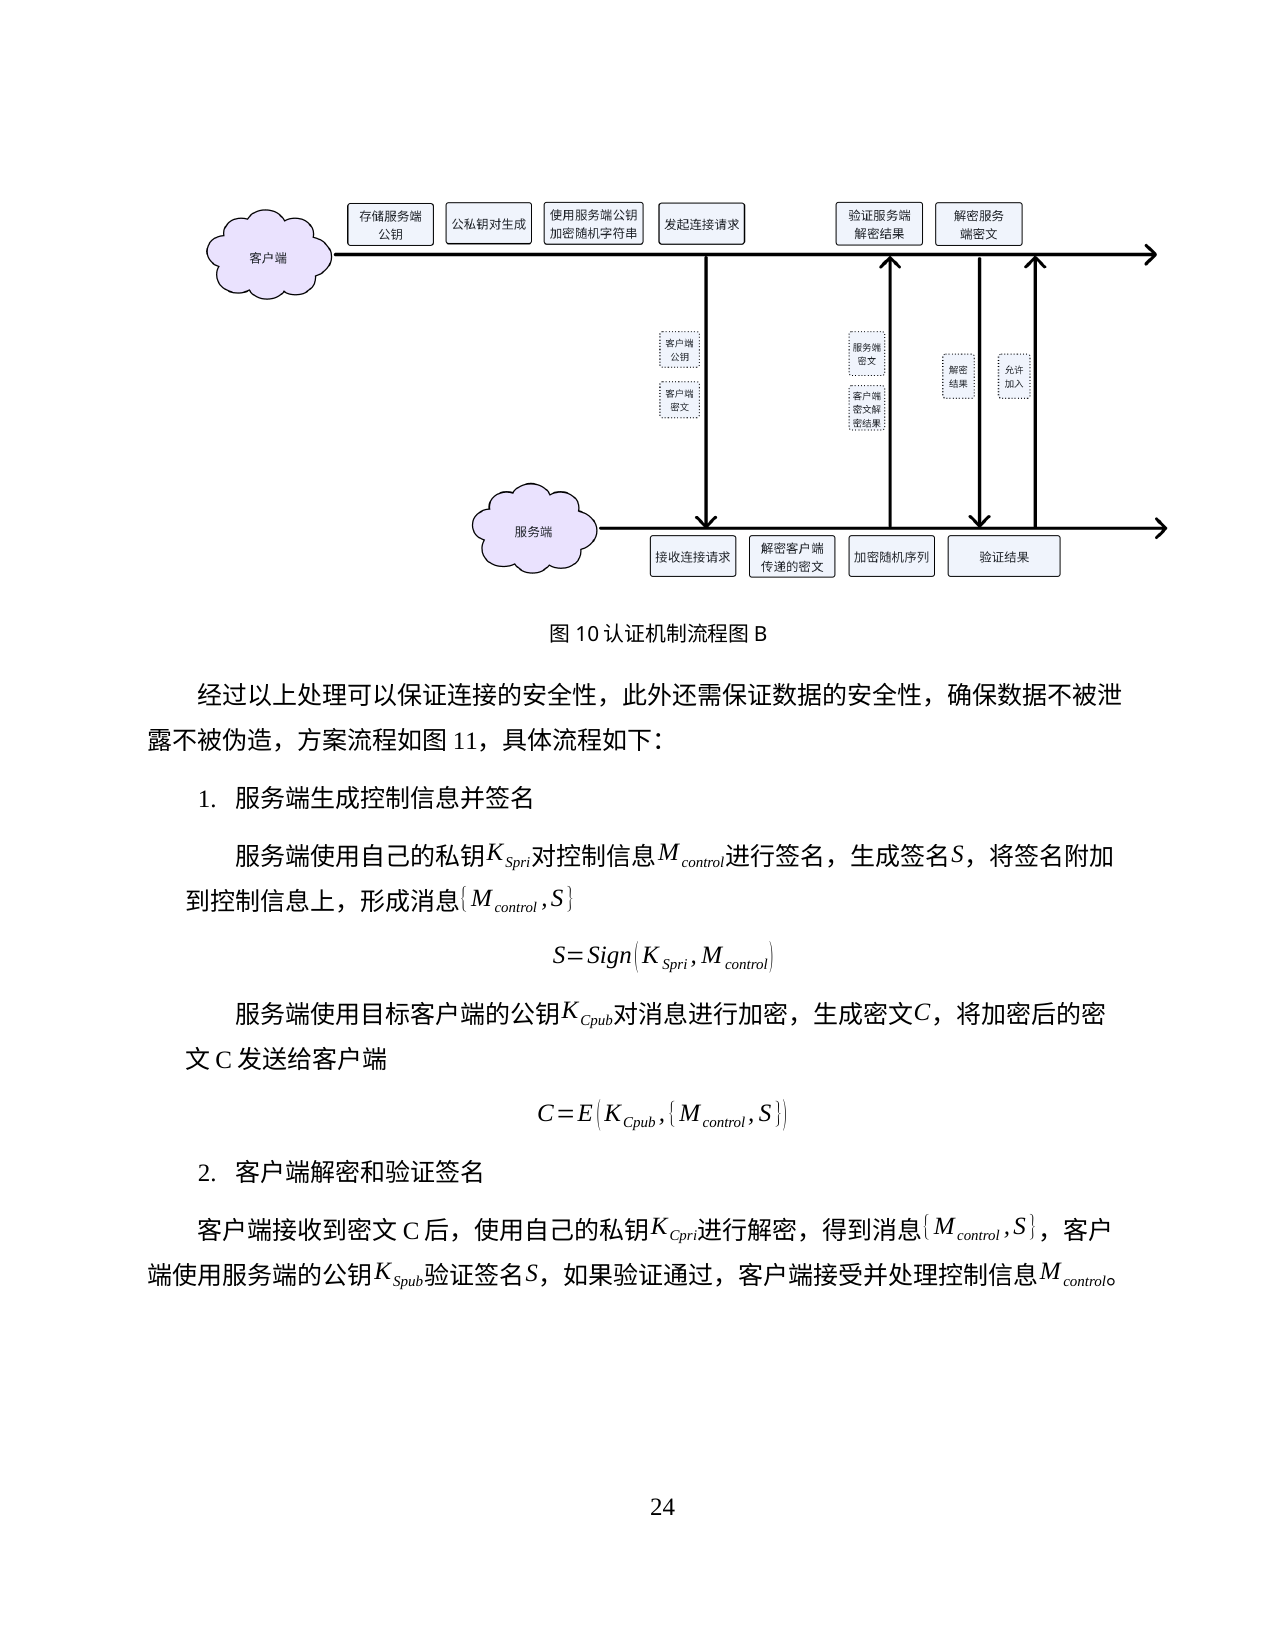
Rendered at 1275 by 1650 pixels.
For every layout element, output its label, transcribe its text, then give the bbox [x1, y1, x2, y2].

text 客户端接收到密文C后，使用自己的私钥进行解密，得到消息，客户端使用服务端的公钥验证签名，如果验证通过，客户端接受并处理控制信息。 [148, 1210, 1127, 1292]
text 经过以上处理可以保证连接的安全性，此外还需保证数据的安全性，确保数据不被泄露不被伪造，方案流程如图11，具体流程如下： [148, 676, 1127, 757]
text 图 10 认证机制流程图B [148, 618, 1127, 648]
list 客户端解密和验证签名 [198, 1152, 1127, 1188]
text 服务端使用自己的私钥对控制信息进行签名，生成签名，将签名附加到控制信息上，形成消息 [185, 836, 1127, 918]
list 服务端生成控制信息并签名 [198, 779, 1127, 815]
picture [197, 177, 1178, 598]
text 服务端使用目标客户端的公钥对消息进行加密，生成密文，将加密后的密文C发送给客户端 [185, 994, 1127, 1076]
